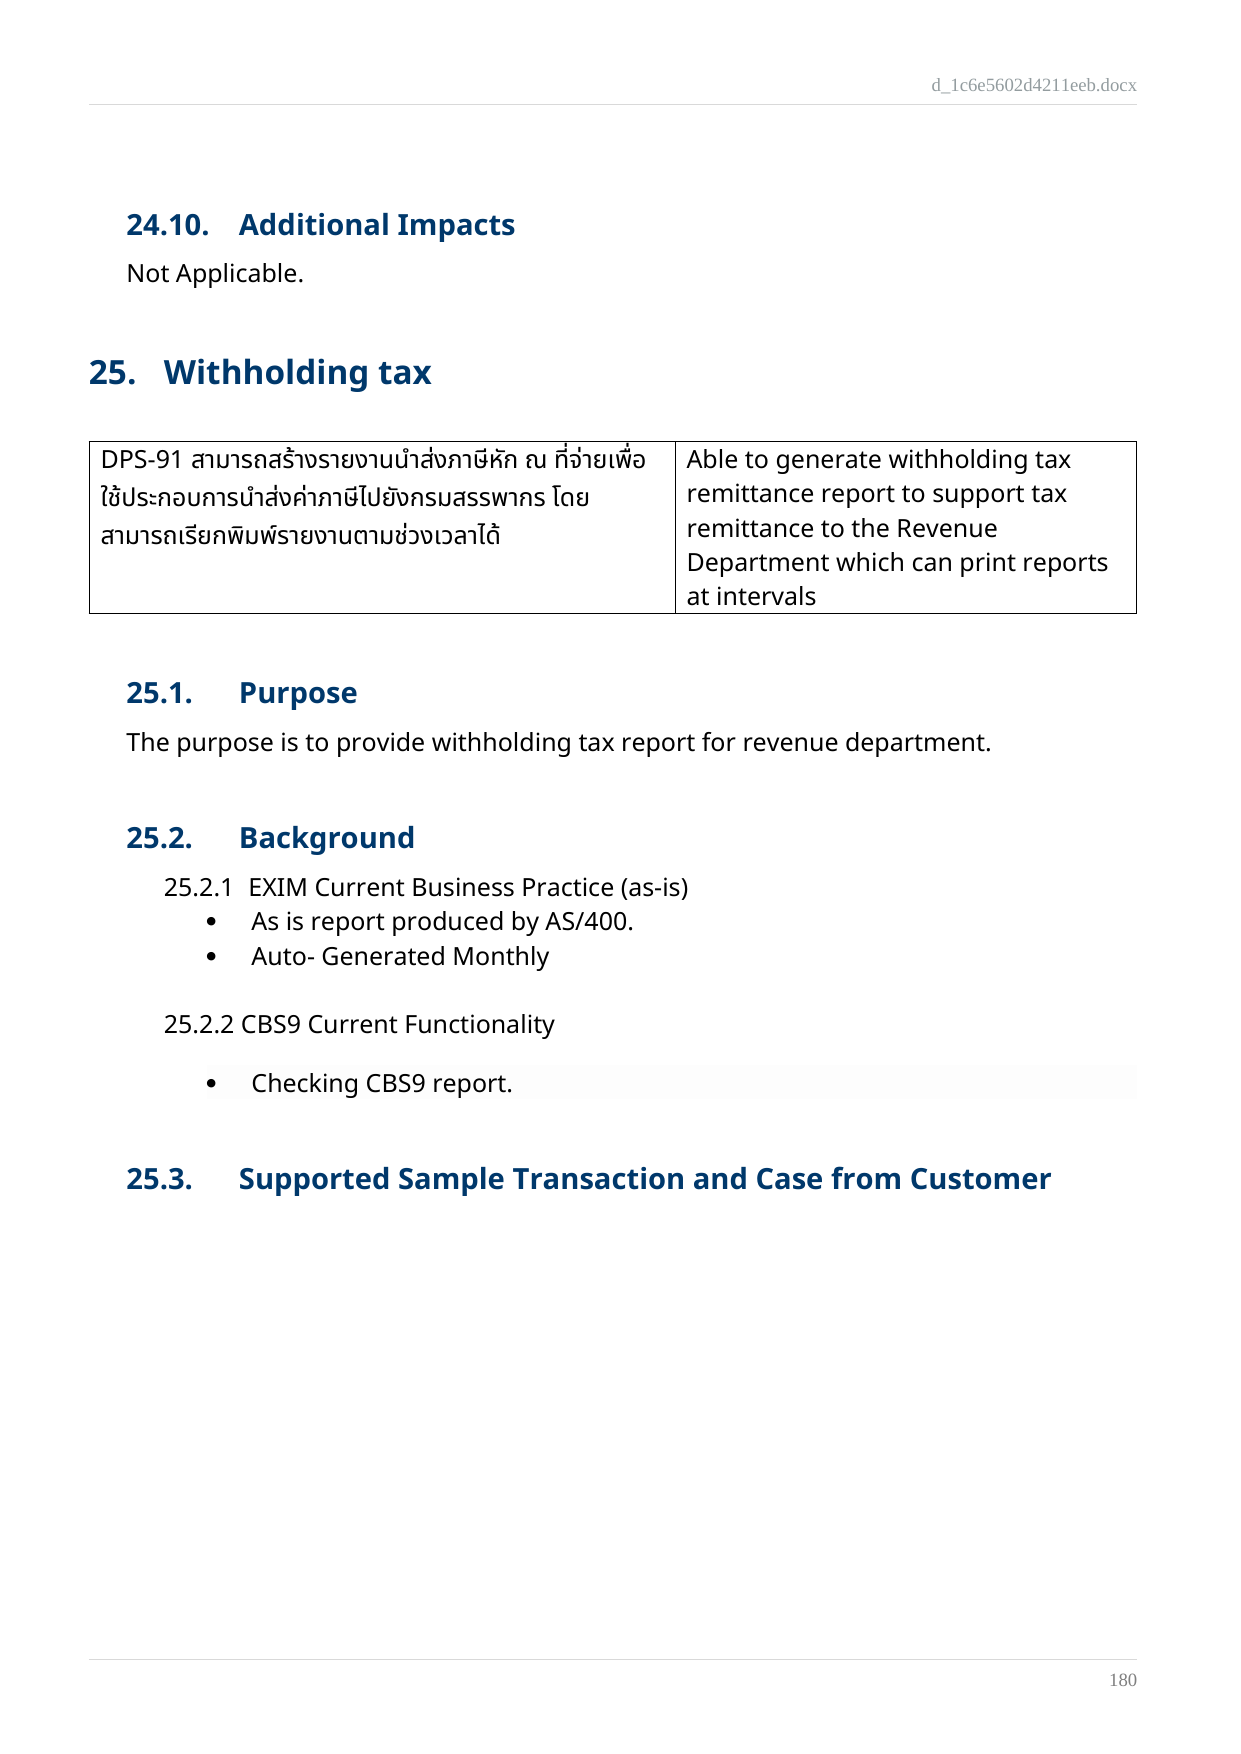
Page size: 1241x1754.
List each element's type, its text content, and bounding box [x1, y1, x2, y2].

list Auto- Generated Monthly [207, 938, 1137, 972]
text Not Applicable. [126, 256, 1137, 290]
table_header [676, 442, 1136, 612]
list EXIM Current Business Practice (as-is) [164, 870, 1137, 904]
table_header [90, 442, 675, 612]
list Checking CBS9 report. [207, 1065, 1137, 1099]
subtitle Withholding tax [89, 349, 1137, 394]
subtitle Background [126, 818, 1137, 857]
subtitle Purpose [126, 672, 1137, 712]
text 25.2.2 CBS9 Current Functionality [164, 1006, 1137, 1040]
subtitle Supported Sample Transaction and Case from Customer [126, 1158, 1137, 1198]
list As is report produced by AS/400. [207, 904, 1137, 938]
subtitle Additional Impacts [126, 204, 1137, 243]
text The purpose is to provide withholding tax report for revenue department. [126, 725, 1137, 759]
